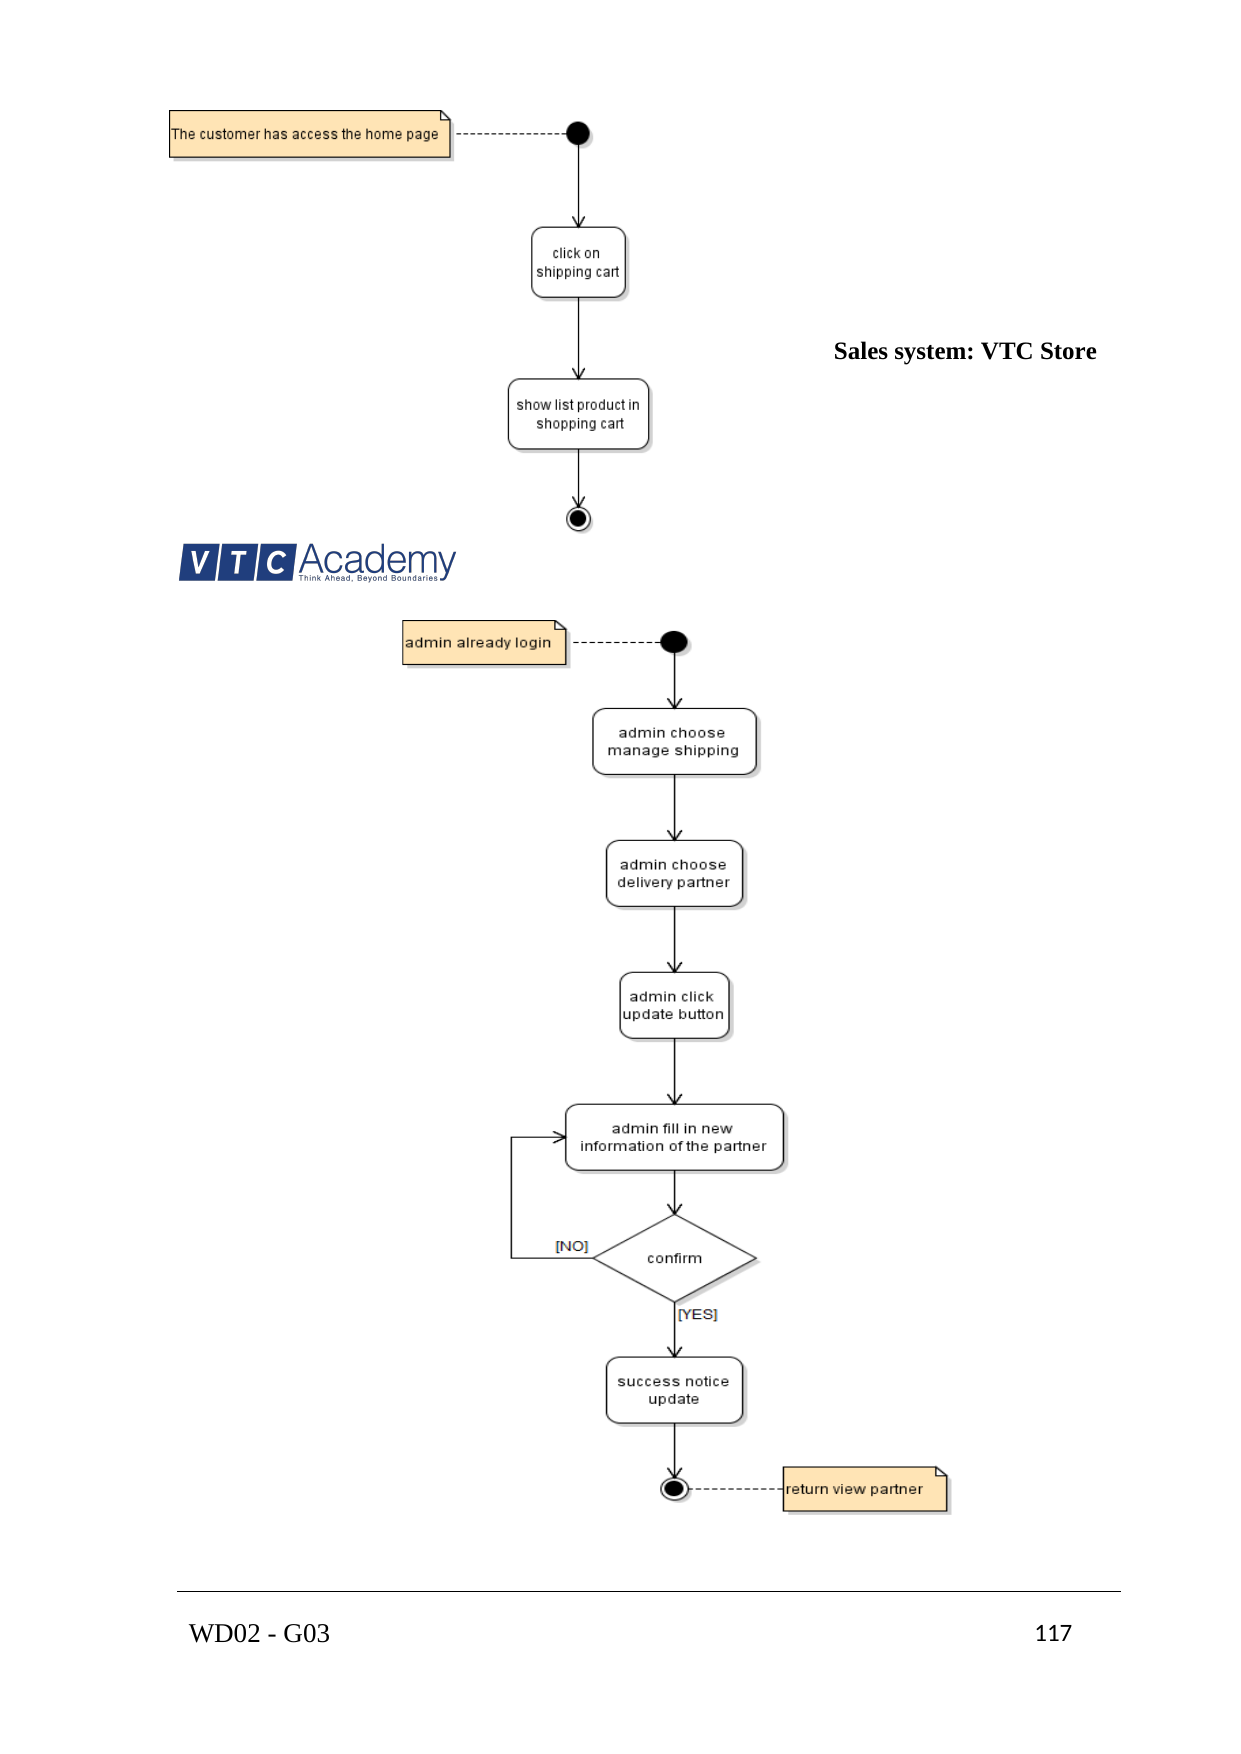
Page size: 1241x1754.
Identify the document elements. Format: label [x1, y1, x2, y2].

picture [402, 620, 953, 1516]
picture [169, 110, 654, 591]
